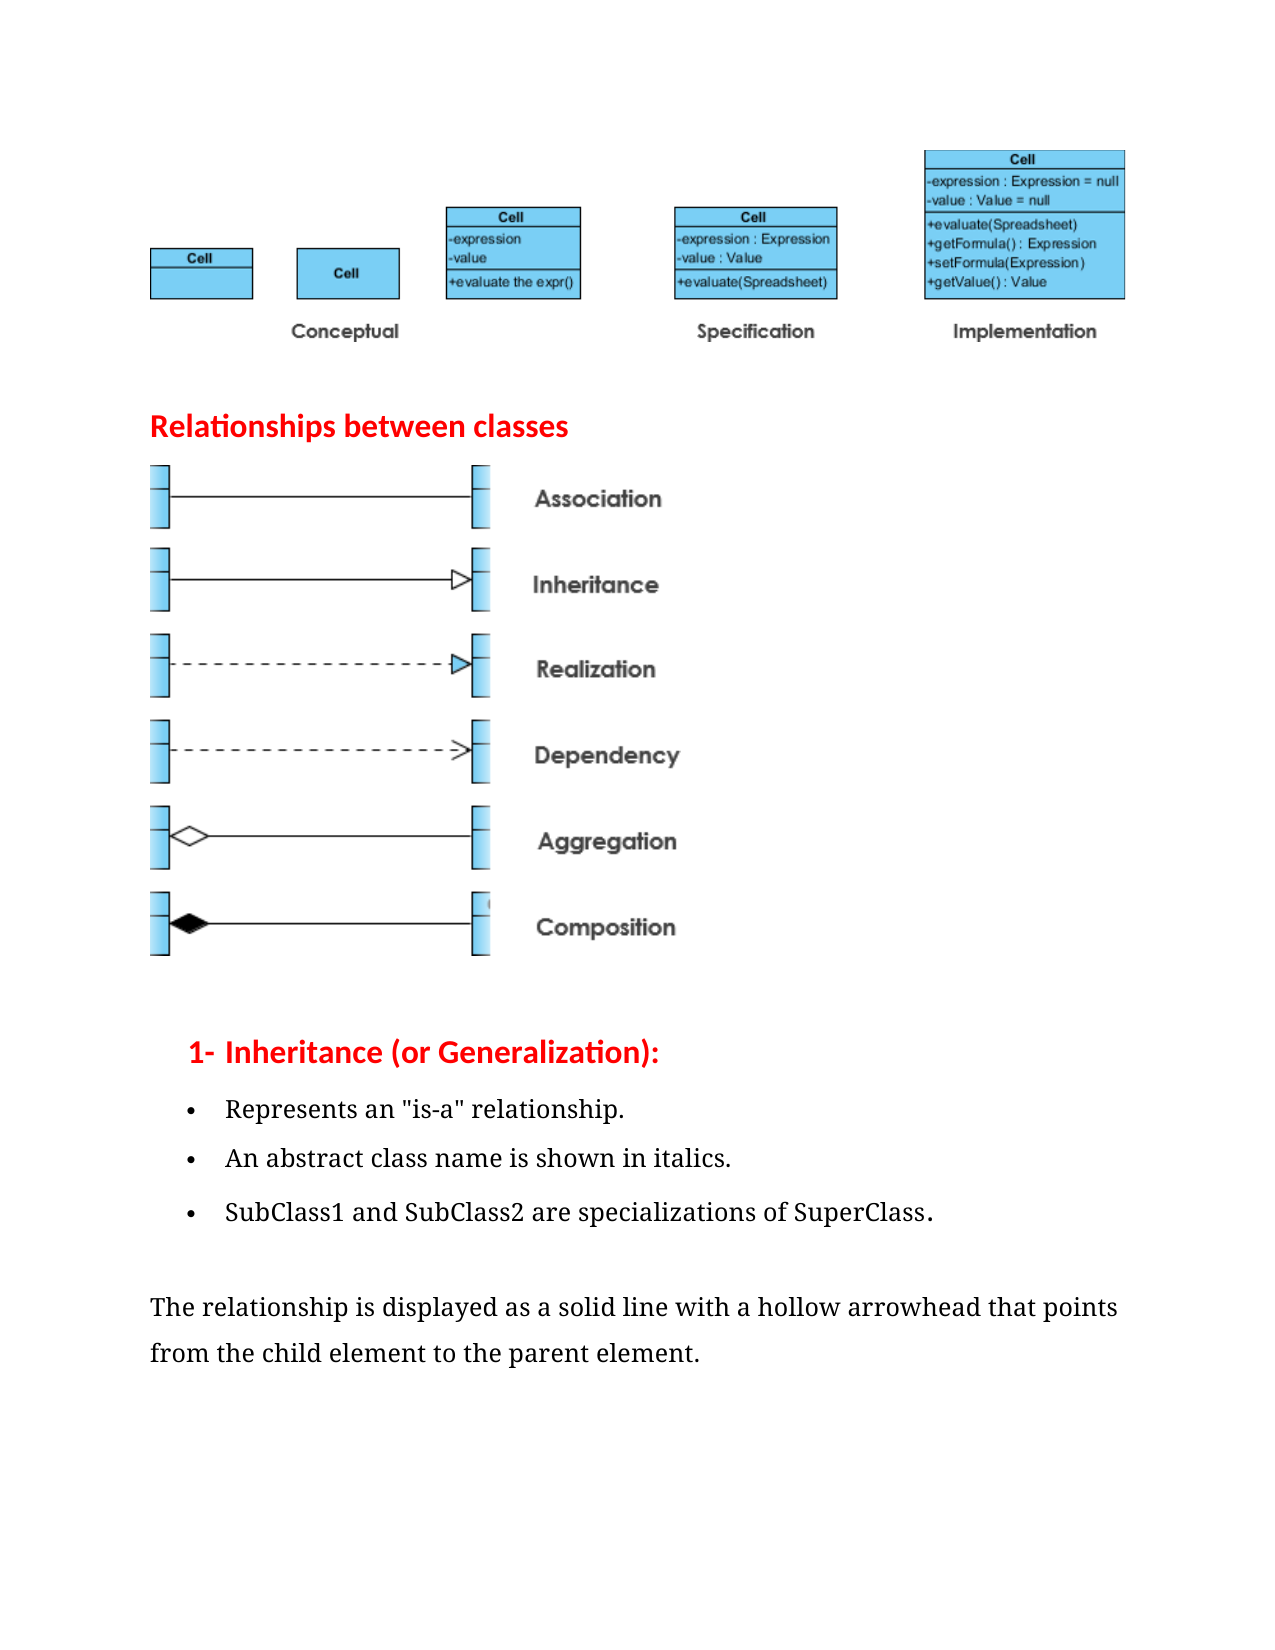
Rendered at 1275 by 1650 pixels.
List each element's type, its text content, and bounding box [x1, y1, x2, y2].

picture [150, 150, 1125, 342]
list Represents an "is-a" relationship. [187, 1091, 1125, 1125]
picture [150, 465, 681, 956]
text The relationship is displayed as a solid line with a hollow arrowhead that points from the child element to the parent element. [150, 1277, 1125, 1370]
list Inheritance (or Generalization): [187, 1031, 1125, 1071]
text Relationships between classes [150, 361, 1125, 446]
list An abstract class name is shown in italics. [187, 1141, 1125, 1175]
list SubClass1 and SubClass2 are specializations of SuperClass. [187, 1191, 1125, 1230]
